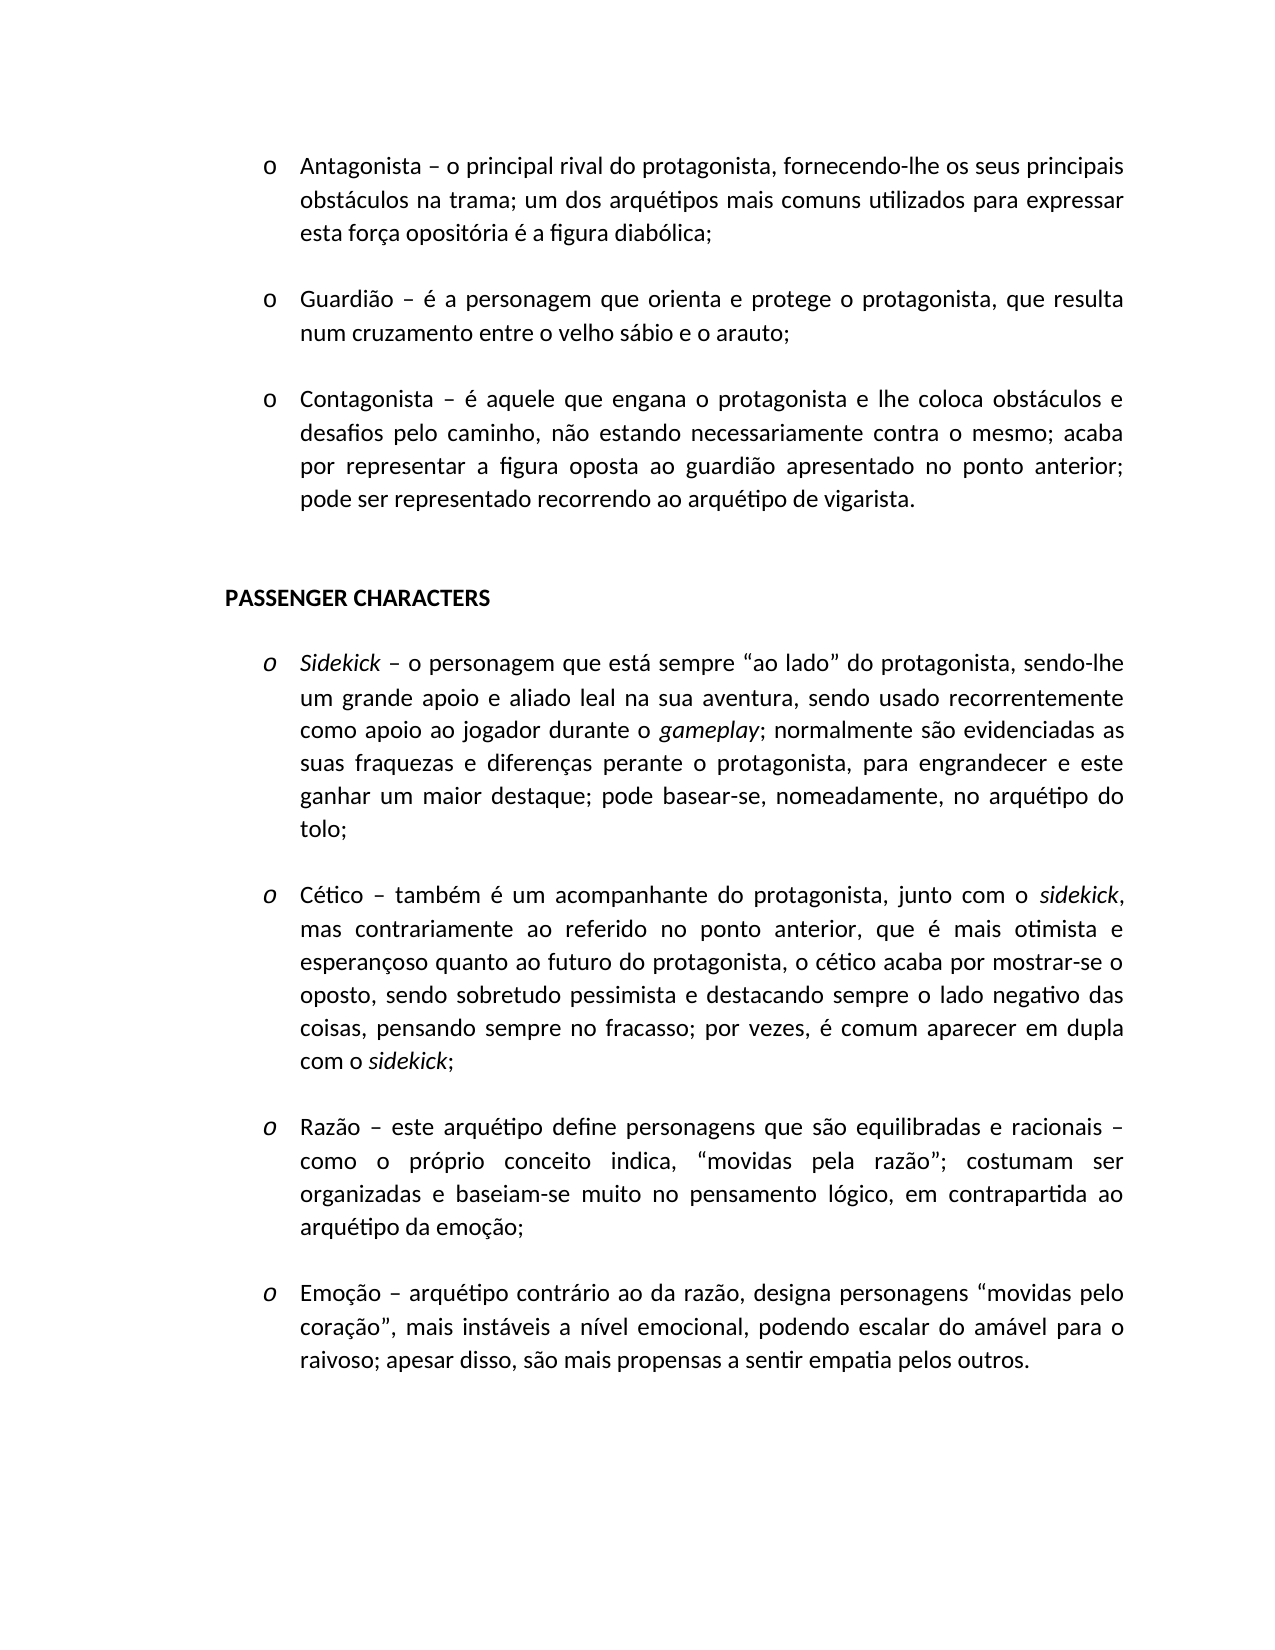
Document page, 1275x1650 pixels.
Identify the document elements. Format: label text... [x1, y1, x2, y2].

list Antagonista – o principal rival do protagonista, fornecendo-lhe os seus principais obstáculos na trama; um dos arquétipos mais comuns utilizados para expressar esta força opositória é a figura diabólica; [262, 150, 1125, 248]
text PASSENGER CHARACTERS [225, 582, 1125, 612]
list Sidekick – o personagem que está sempre “ao lado” do protagonista, sendo-lhe um grande apoio e aliado leal na sua aventura, sendo usado recorrentemente como apoio ao jogador durante o gameplay; normalmente são evidenciadas as suas fraquezas e diferenças perante o protagonista, para engrandecer e este ganhar um maior destaque; pode basear-se, nomeadamente, no arquétipo do tolo; [262, 647, 1125, 844]
list Emoção – arquétipo contrário ao da razão, designa personagens “movidas pelo coração”, mais instáveis a nível emocional, podendo escalar do amável para o raivoso; apesar disso, são mais propensas a sentir empatia pelos outros. [262, 1277, 1125, 1374]
list Contagonista – é aquele que engana o protagonista e lhe coloca obstáculos e desafios pelo caminho, não estando necessariamente contra o mesmo; acaba por representar a figura oposta ao guardião apresentado no ponto anterior; pode ser representado recorrendo ao arquétipo de vigarista. [262, 383, 1125, 513]
list Razão – este arquétipo define personagens que são equilibradas e racionais – como o próprio conceito indica, “movidas pela razão”; costumam ser organizadas e baseiam-se muito no pensamento lógico, em contrapartida ao arquétipo da emoção; [262, 1111, 1125, 1241]
list Guardião – é a personagem que orienta e protege o protagonista, que resulta num cruzamento entre o velho sábio e o arauto; [262, 283, 1125, 348]
list Cético – também é um acompanhante do protagonista, junto com o sidekick, mas contrariamente ao referido no ponto anterior, que é mais otimista e esperançoso quanto ao futuro do protagonista, o cético acaba por mostrar-se o oposto, sendo sobretudo pessimista e destacando sempre o lado negativo das coisas, pensando sempre no fracasso; por vezes, é comum aparecer em dupla com o sidekick; [262, 879, 1125, 1076]
